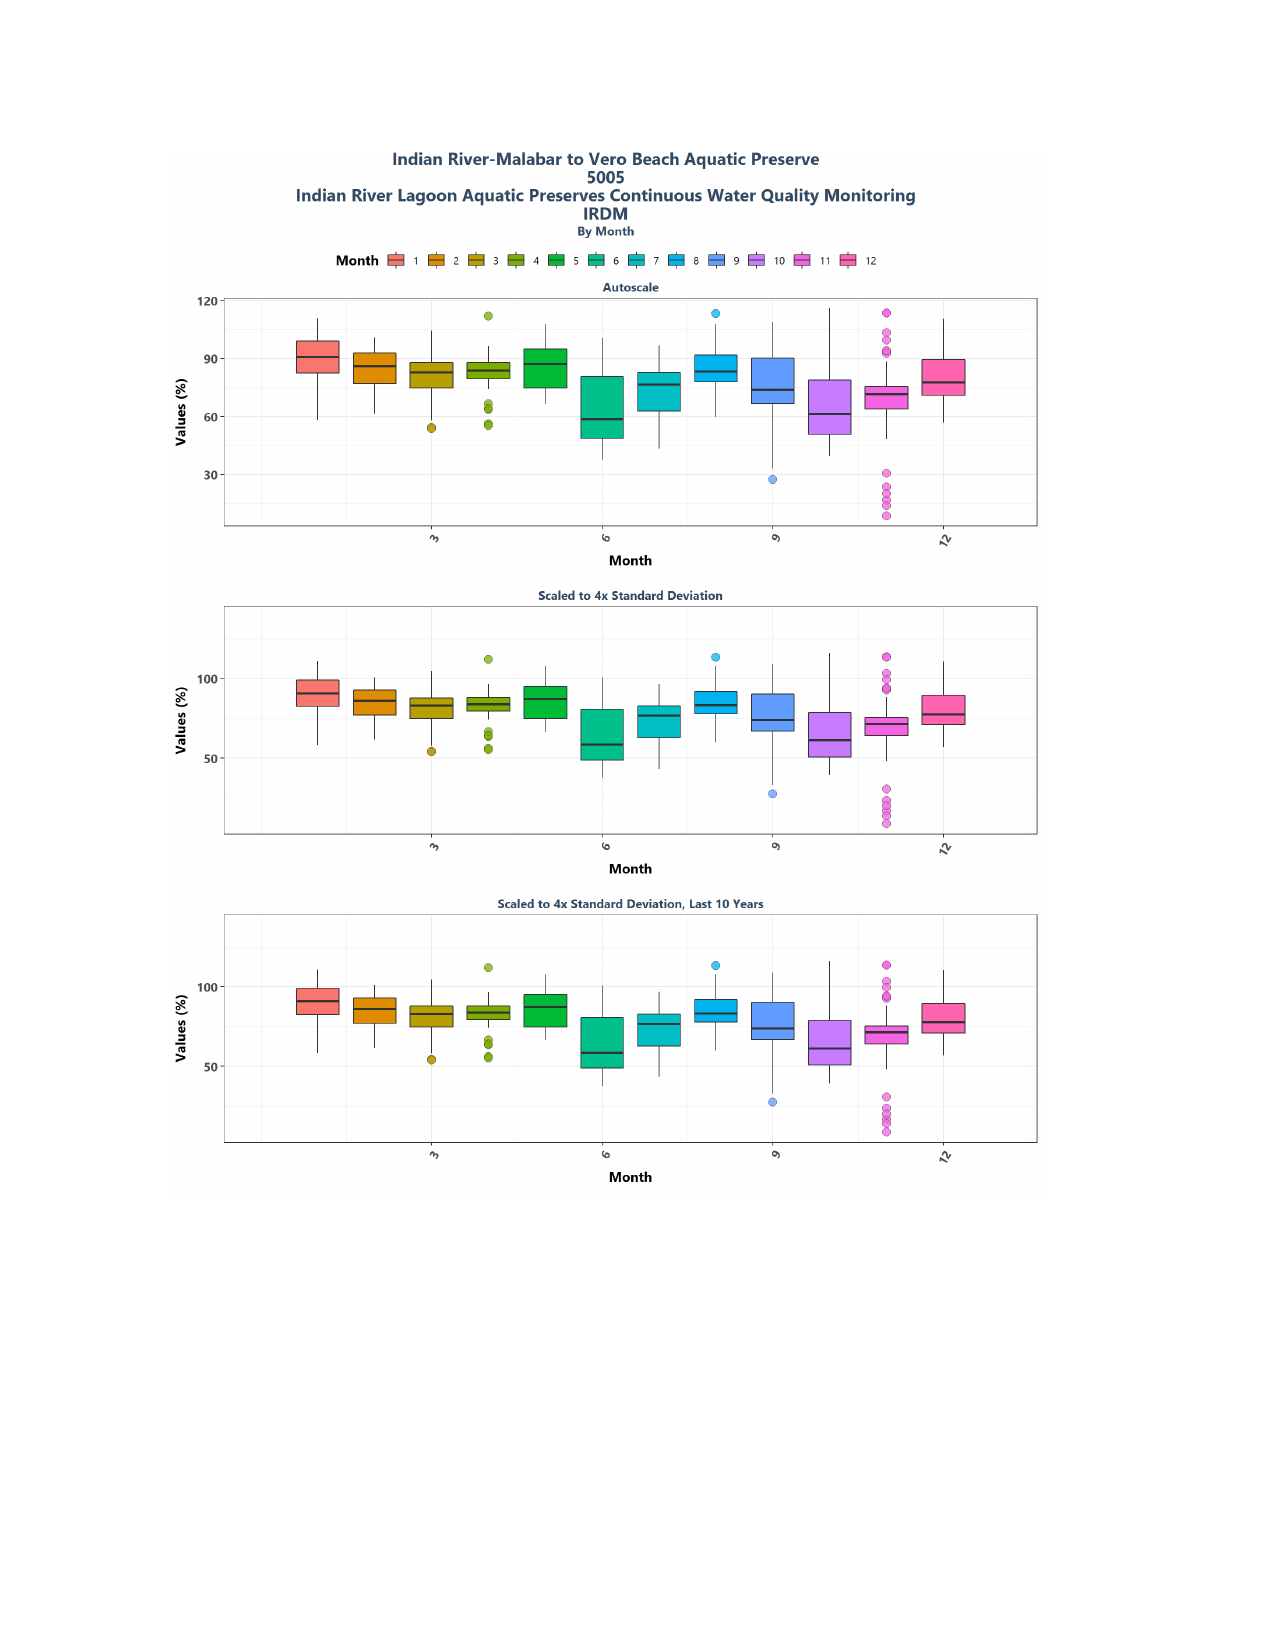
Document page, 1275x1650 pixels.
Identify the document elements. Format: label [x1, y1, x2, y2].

picture [168, 150, 1044, 1200]
